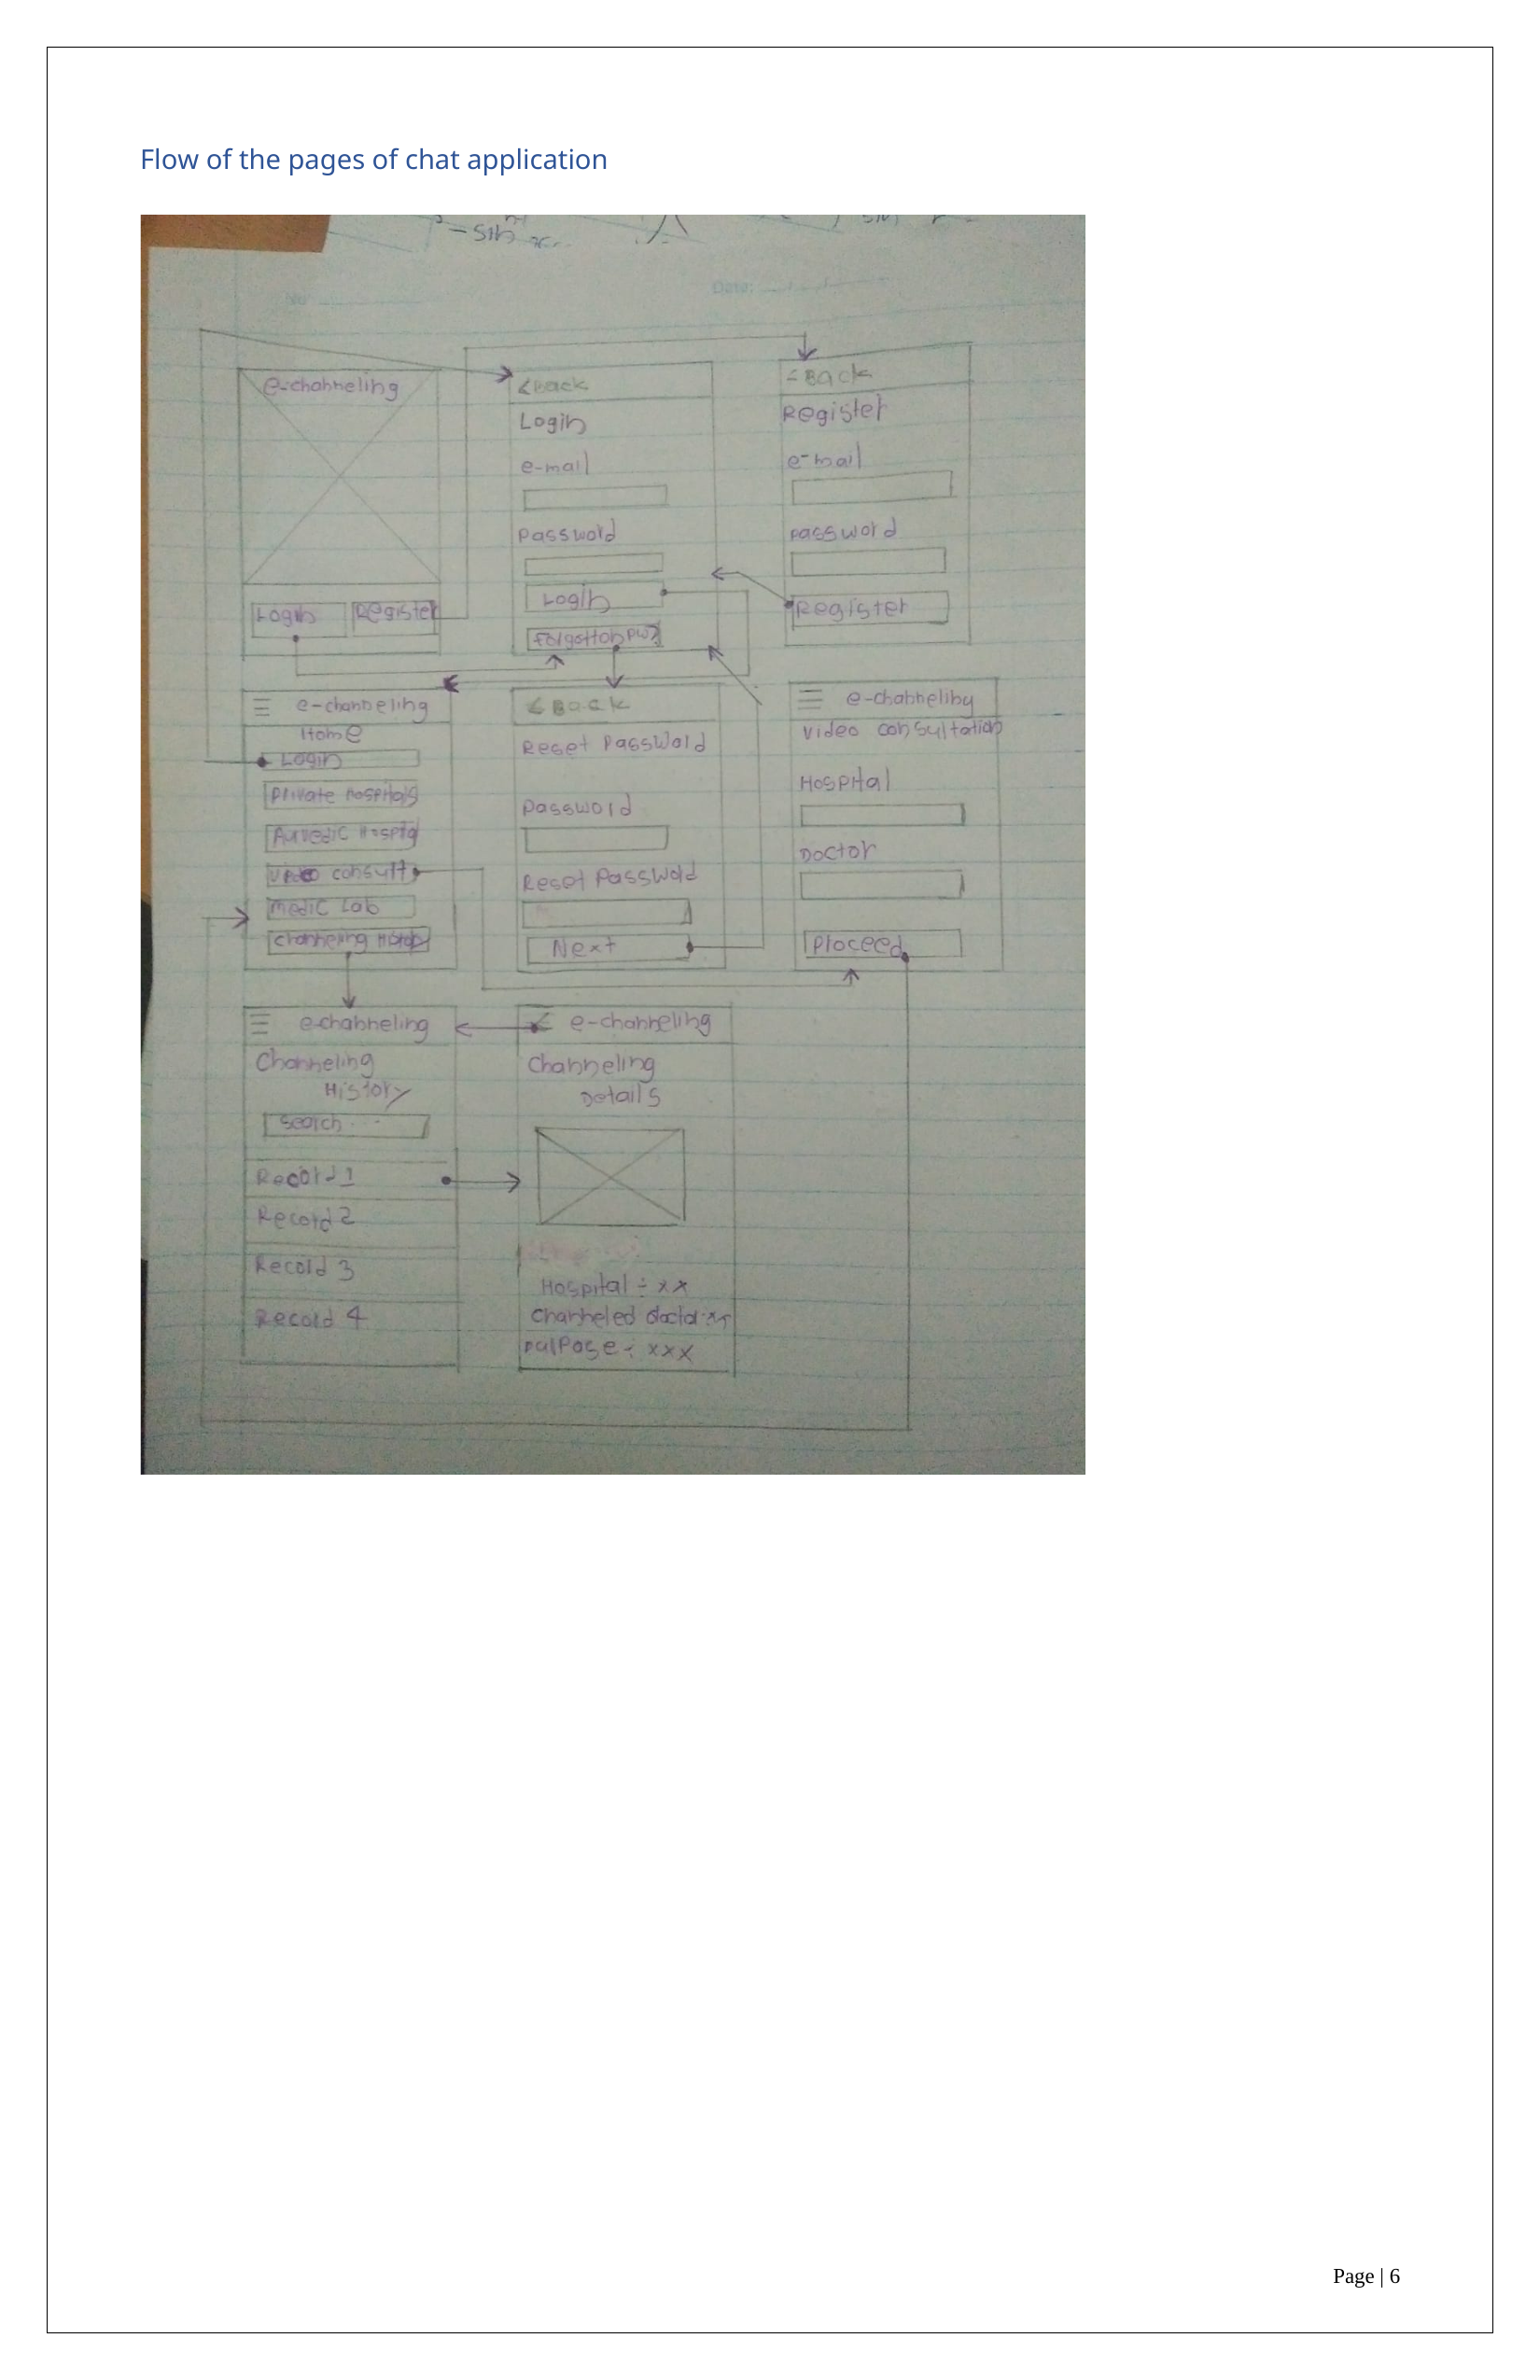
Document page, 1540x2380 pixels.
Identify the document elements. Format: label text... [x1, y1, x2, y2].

picture [142, 216, 1085, 1473]
text Flow of the pages of chat application [140, 140, 1400, 177]
